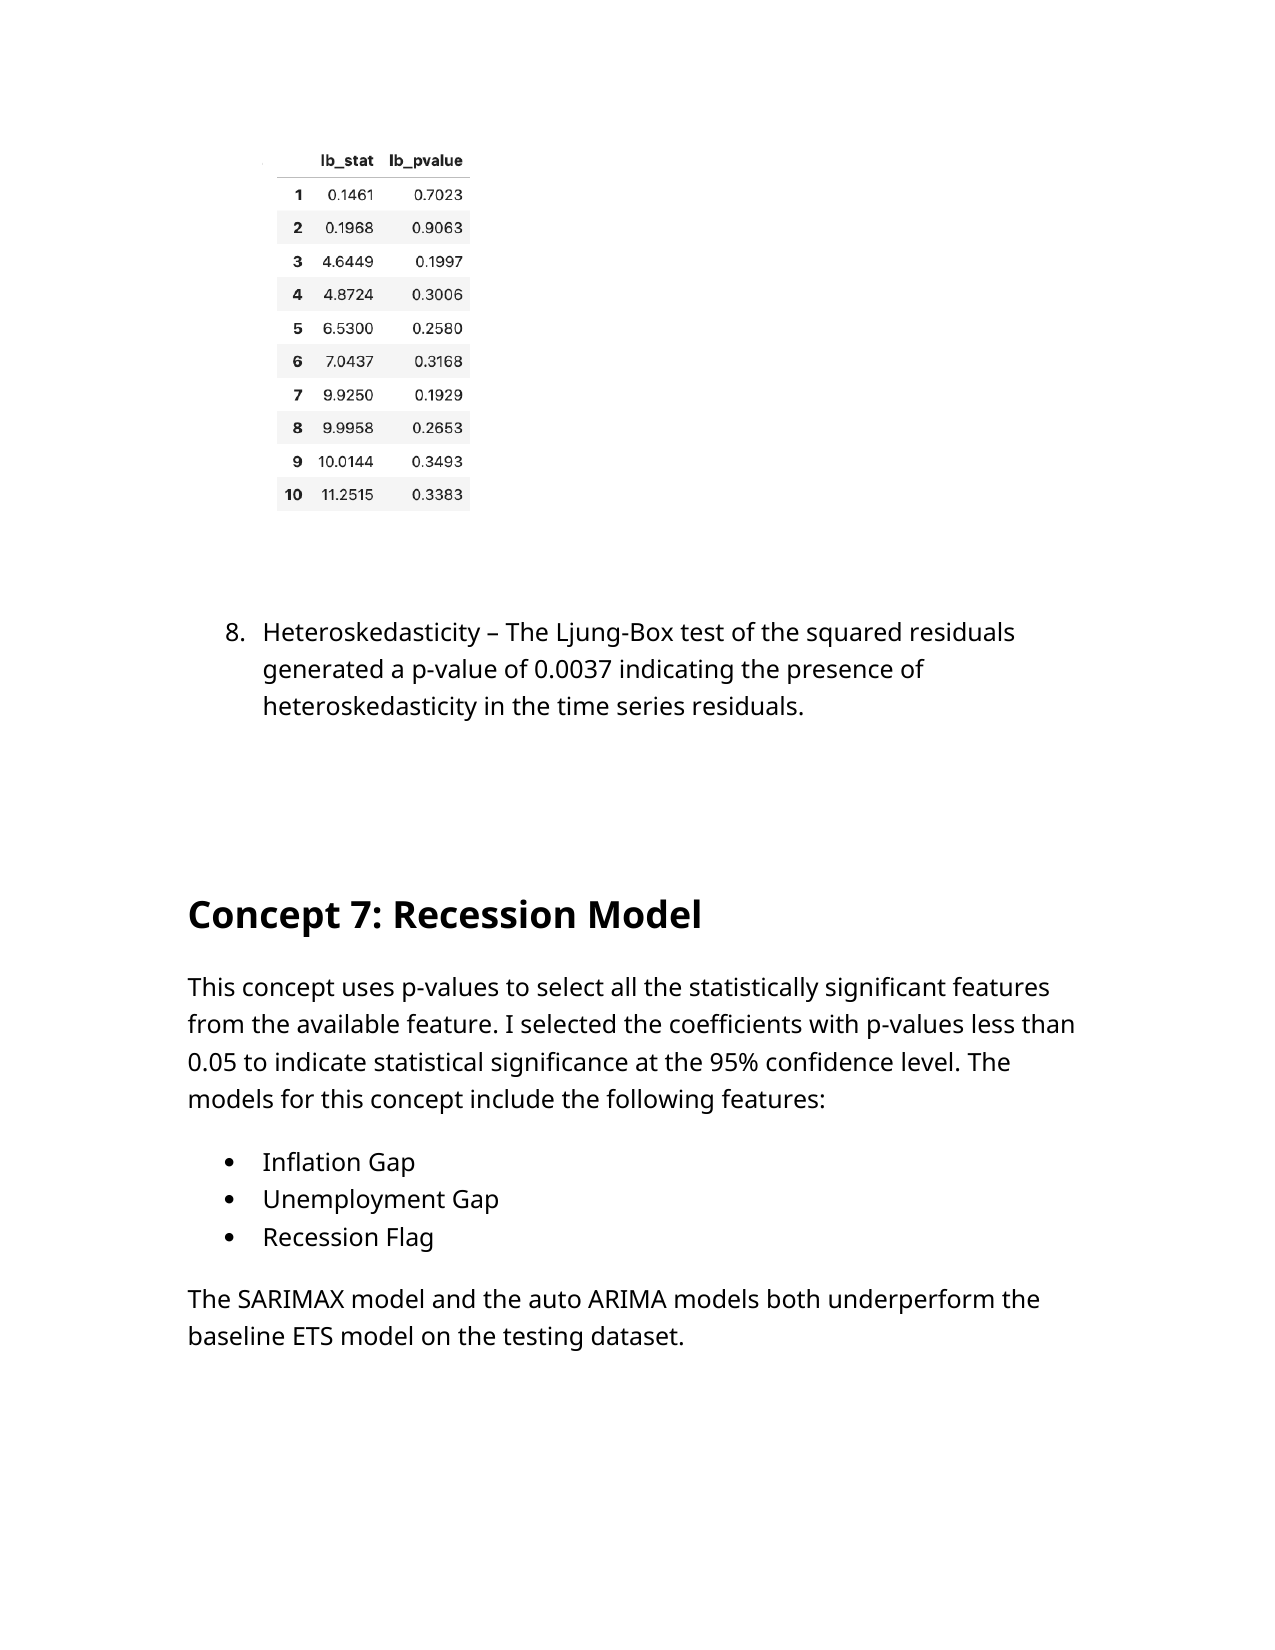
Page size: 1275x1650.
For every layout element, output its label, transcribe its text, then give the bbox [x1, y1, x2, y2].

subtitle Concept 7: Recession Model [187, 889, 1087, 940]
list Heteroskedasticity – The Ljung-Box test of the squared residuals generated a p-value of 0.0037 indicating the presence of heteroskedasticity in the time series residuals. [225, 614, 1087, 723]
text The SARIMAX model and the auto ARIMA models both underperform the baseline ETS model on the testing dataset. [187, 1282, 1087, 1353]
list Recession Flag [225, 1219, 1087, 1253]
text This concept uses p-values to select all the statistically significant features from the available feature. I selected the coefficients with p-values less than 0.05 to indicate statistical significance at the 95% confidence level. The models for this concept include the following features: [187, 970, 1087, 1116]
list Unemployment Gap [225, 1182, 1087, 1216]
picture [262, 150, 488, 524]
list Inflation Gap [225, 1144, 1087, 1178]
